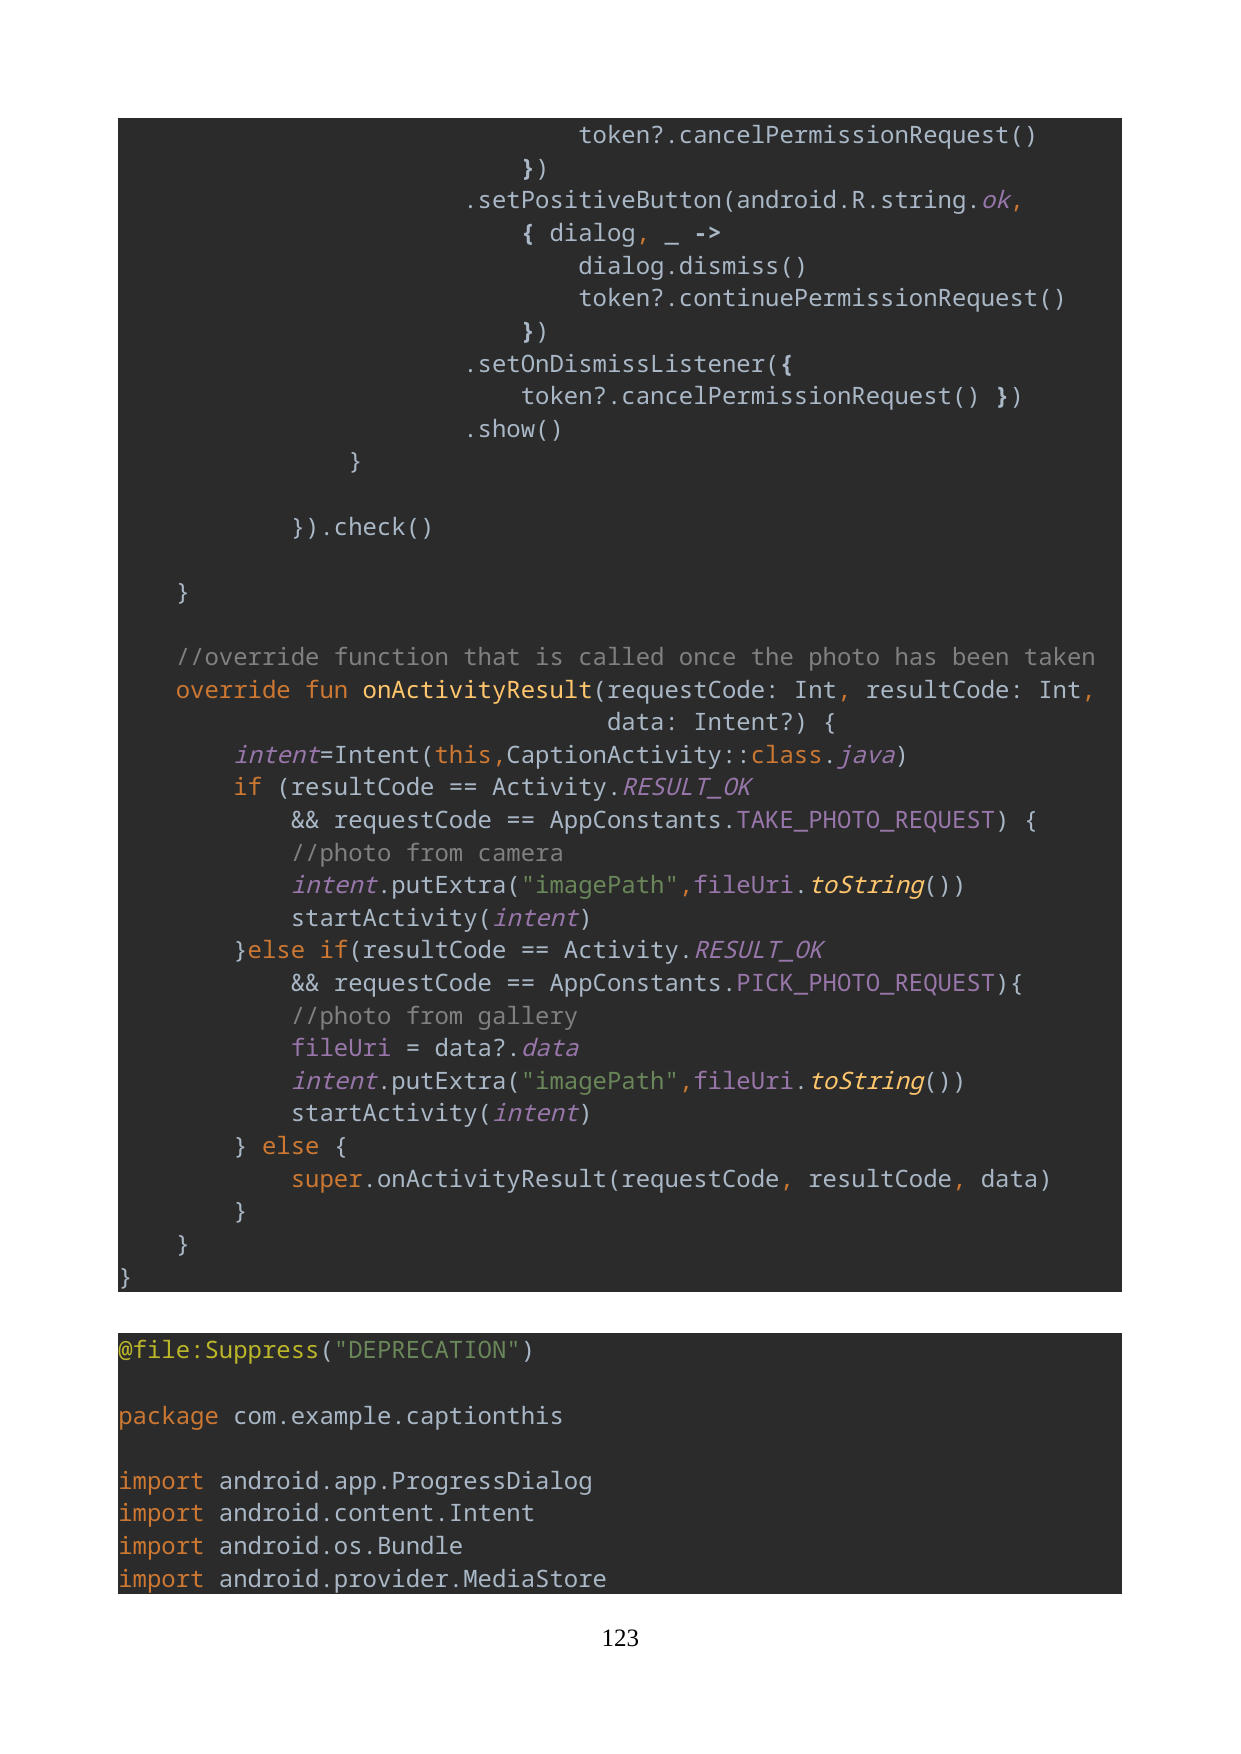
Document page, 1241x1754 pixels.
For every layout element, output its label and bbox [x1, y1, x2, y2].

text [118, 118, 1122, 1292]
text [118, 1333, 1122, 1594]
